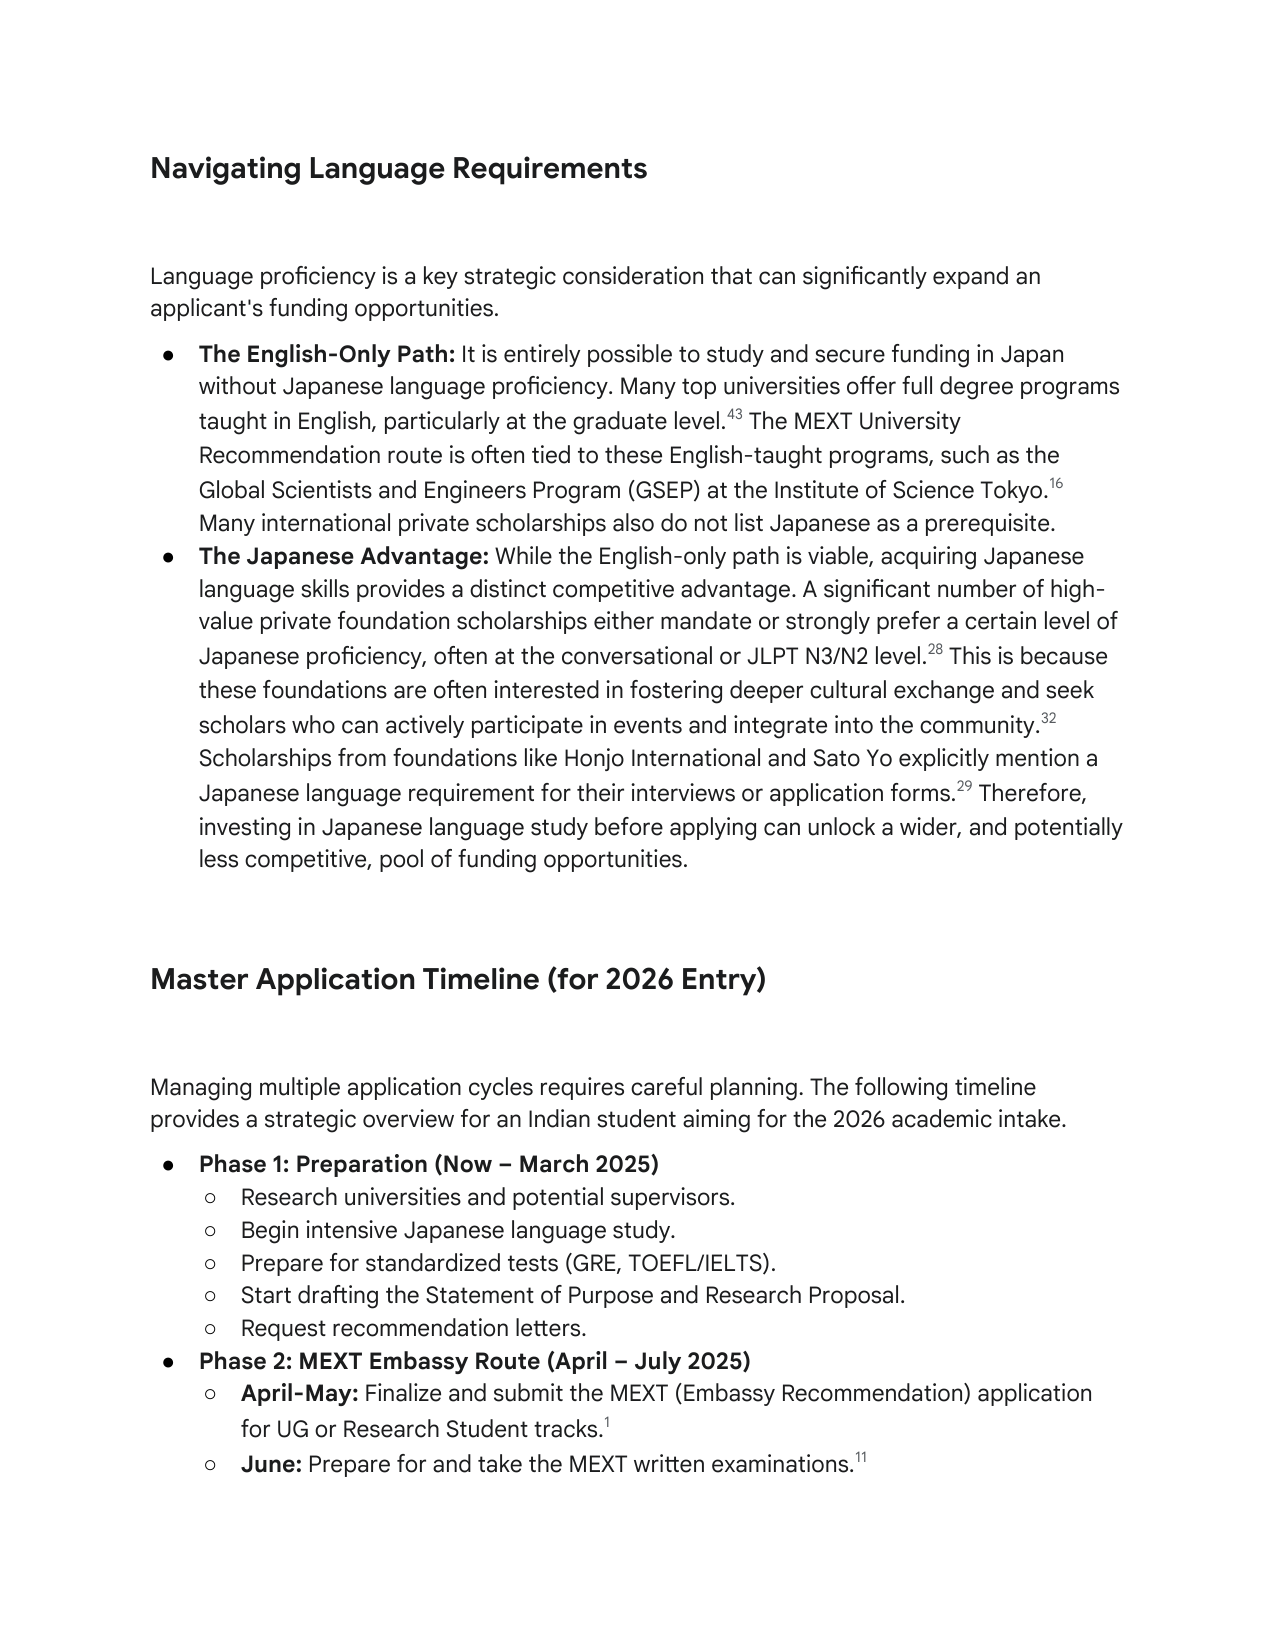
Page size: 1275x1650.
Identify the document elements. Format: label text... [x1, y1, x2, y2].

text Managing multiple application cycles requires careful planning. The following timeline provides a strategic overview for an Indian student aiming for the 2026 academic intake. [150, 1073, 1125, 1134]
subtitle Master Application Timeline (for 2026 Entry) [150, 961, 1125, 997]
list Start drafting the Statement of Purpose and Research Proposal. [203, 1282, 1125, 1310]
list June: Prepare for and take the MEXT written examinations.11 [203, 1448, 1125, 1480]
list Phase 1: Preparation (Now – March 2025) [161, 1151, 1125, 1179]
list Research universities and potential supervisors. [203, 1183, 1125, 1212]
list The English-Only Path: It is entirely possible to study and secure funding in Japan without Japanese language proficiency. Many top universities offer full degree programs taught in English, particularly at the graduate level.43 The MEXT University Recommendation route is often tied to these English-taught programs, such as the Global Scientists and Engineers Program (GSEP) at the Institute of Science Tokyo.16 Many international private scholarships also do not list Japanese as a prerequisite. [161, 340, 1125, 538]
text Language proficiency is a key strategic consideration that can significantly expand an applicant's funding opportunities. [150, 262, 1125, 323]
list April-May: Finalize and submit the MEXT (Embassy Recommendation) application for UG or Research Student tracks.1 [203, 1380, 1125, 1444]
list Begin intensive Japanese language study. [203, 1216, 1125, 1245]
subtitle Navigating Language Requirements [150, 150, 1125, 187]
list The Japanese Advantage: While the English-only path is viable, acquiring Japanese language skills provides a distinct competitive advantage. A significant number of high-value private foundation scholarships either mandate or strongly prefer a certain level of Japanese proficiency, often at the conversational or JLPT N3/N2 level.28 This is because these foundations are often interested in fostering deeper cultural exchange and seek scholars who can actively participate in events and integrate into the community.32 Scholarships from foundations like Honjo International and Sato Yo explicitly mention a Japanese language requirement for their interviews or application forms.29 Therefore, investing in Japanese language study before applying can unlock a wider, and potentially less competitive, pool of funding opportunities. [161, 542, 1125, 874]
list Phase 2: MEXT Embassy Route (April – July 2025) [161, 1347, 1125, 1376]
list Request recommendation letters. [203, 1314, 1125, 1343]
list Prepare for standardized tests (GRE, TOEFL/IELTS). [203, 1249, 1125, 1278]
